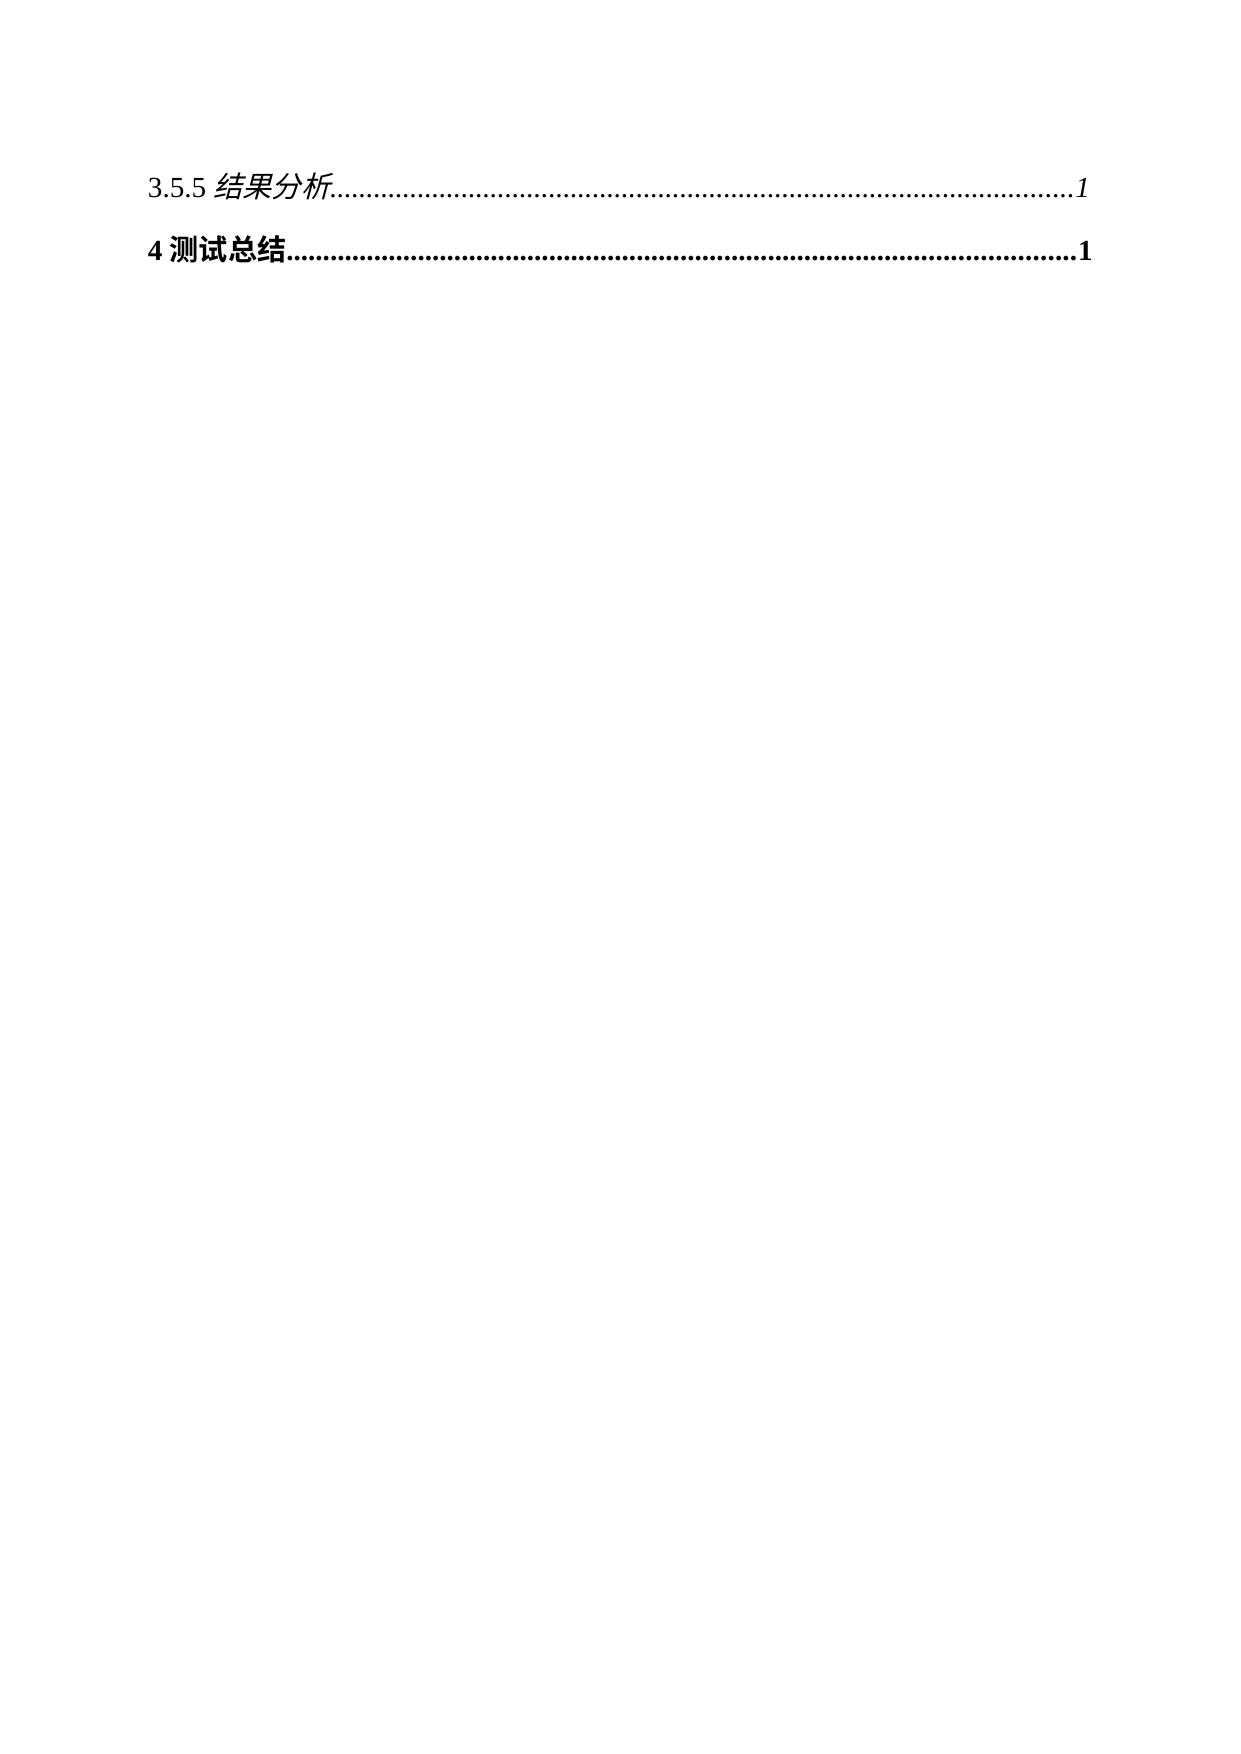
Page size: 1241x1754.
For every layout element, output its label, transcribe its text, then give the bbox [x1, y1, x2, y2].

text 3.5.5 结果分析 1 [148, 148, 1092, 210]
text 4 测试总结 1 [148, 210, 1092, 273]
